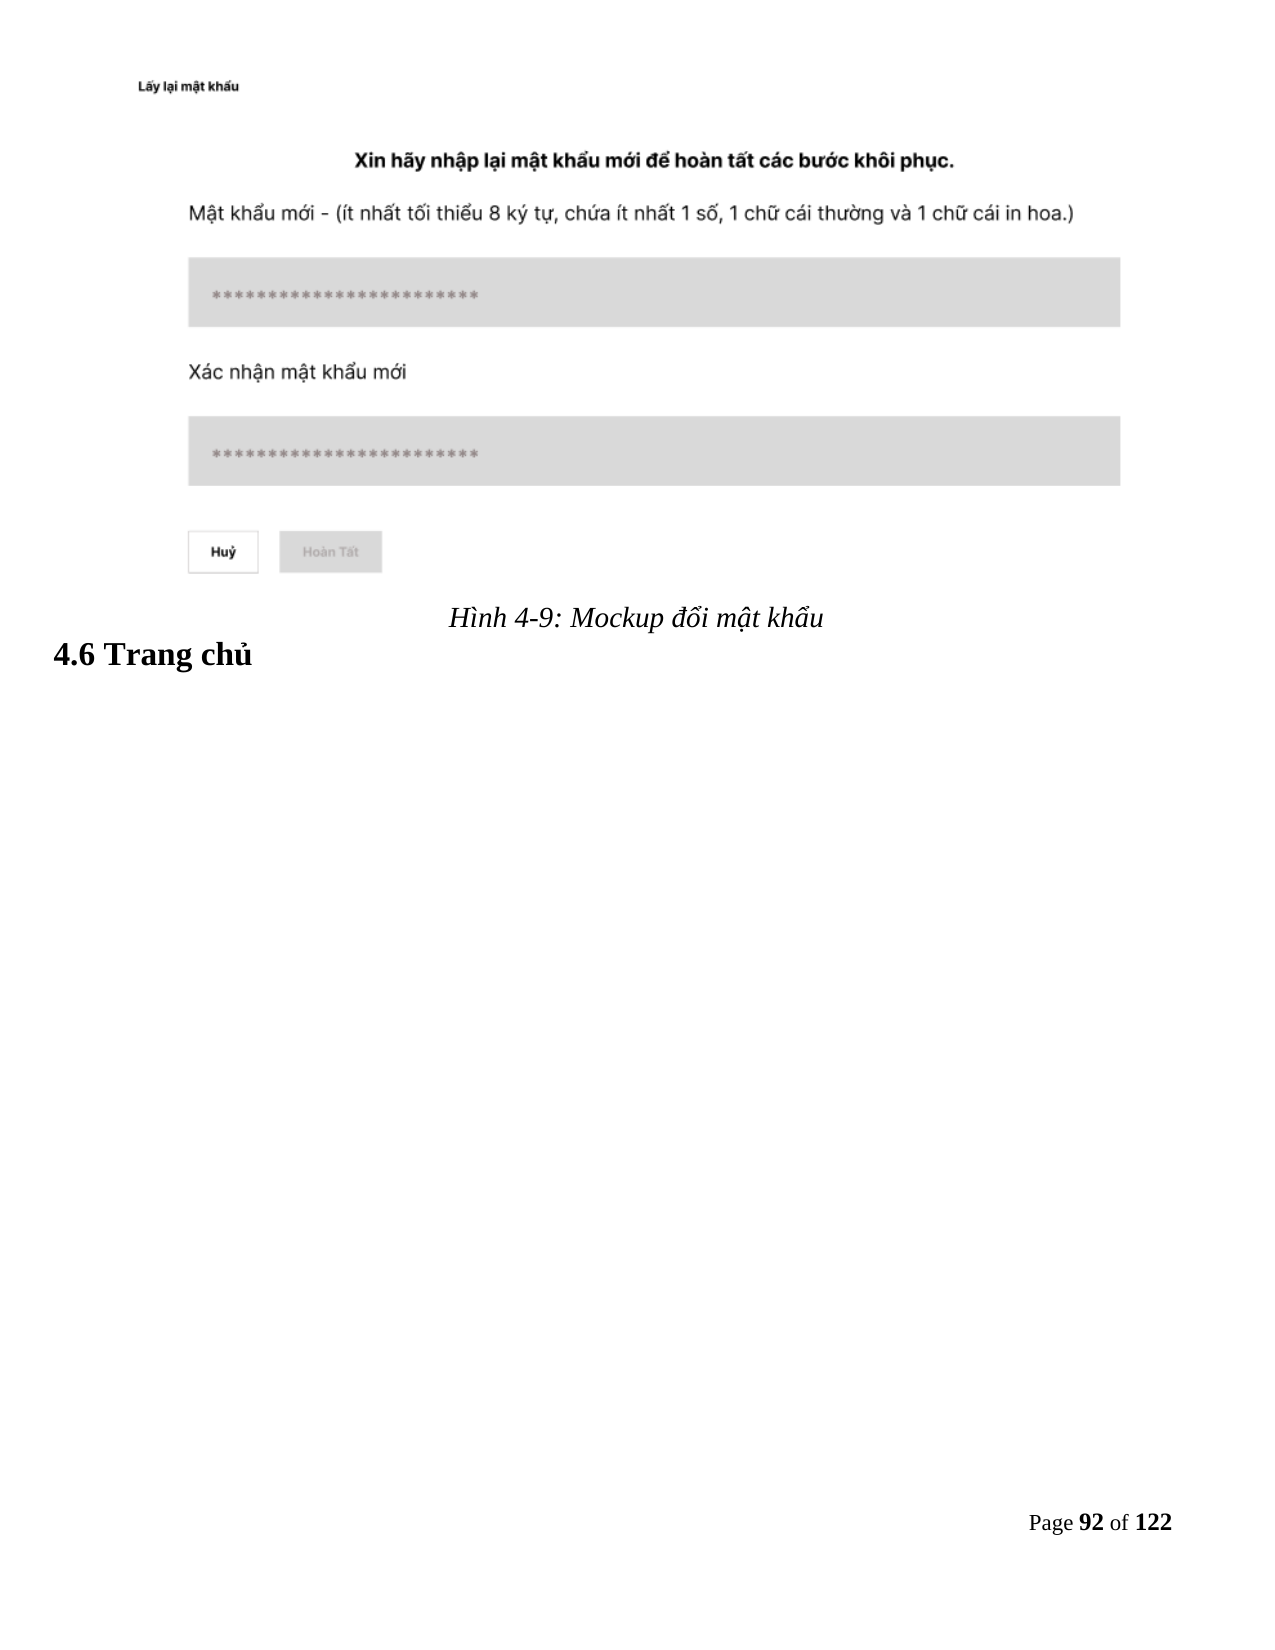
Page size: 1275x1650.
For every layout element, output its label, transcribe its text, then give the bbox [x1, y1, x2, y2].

picture [103, 36, 1172, 601]
subtitle Trang chủ [53, 634, 1172, 672]
text Hình 4-9: Mockup đổi mật khẩu [103, 601, 1172, 634]
